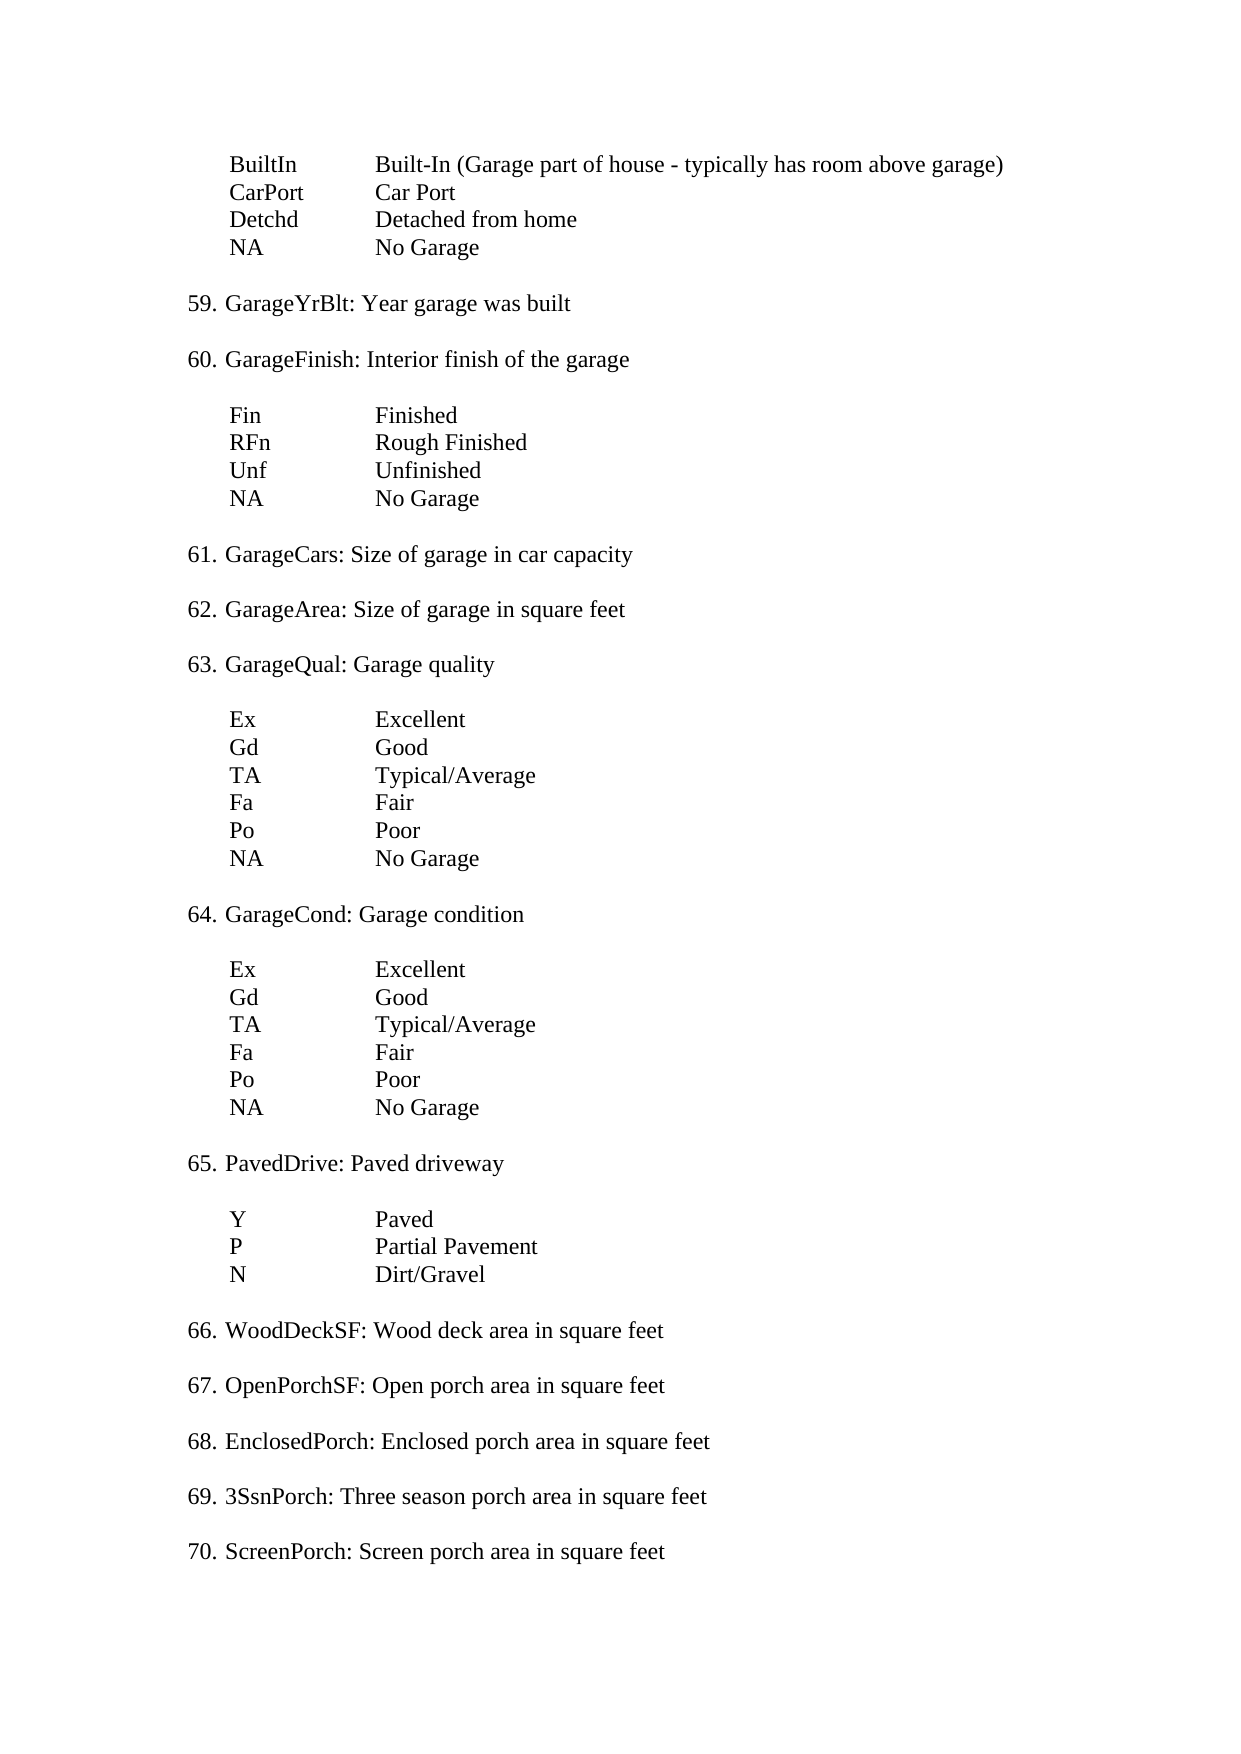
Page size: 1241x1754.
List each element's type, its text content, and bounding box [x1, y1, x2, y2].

text Detchd Detached from home [187, 205, 1090, 233]
list 3SsnPorch: Three season porch area in square feet [187, 1482, 1090, 1509]
text Unf Unfinished [187, 456, 1090, 483]
text NA No Garage [187, 843, 1090, 871]
text Ex Excellent [187, 706, 1090, 733]
list WoodDeckSF: Wood deck area in square feet [187, 1316, 1090, 1344]
list OpenPorchSF: Open porch area in square feet [187, 1371, 1090, 1399]
text Gd Good [187, 733, 1090, 761]
text N Dirt/Gravel [187, 1260, 1090, 1287]
text Ex Excellent [187, 955, 1090, 983]
text TA Typical/Average [187, 1010, 1090, 1038]
list ScreenPorch: Screen porch area in square feet [187, 1537, 1090, 1565]
text Fa Fair [187, 1038, 1090, 1066]
text NA No Garage [187, 233, 1090, 260]
text Fa Fair [187, 788, 1090, 816]
list GarageYrBlt: Year garage was built [187, 289, 1090, 317]
text NA No Garage [187, 483, 1090, 511]
list PavedDrive: Paved driveway [187, 1149, 1090, 1177]
text Gd Good [187, 983, 1090, 1010]
list GarageCond: Garage condition [187, 900, 1090, 927]
text CarPort Car Port [187, 178, 1090, 205]
list GarageArea: Size of garage in square feet [187, 595, 1090, 623]
text P Partial Pavement [187, 1232, 1090, 1260]
text Fin Finished [187, 401, 1090, 428]
text TA Typical/Average [187, 761, 1090, 788]
text BuiltIn Built-In (Garage part of house - typically has room above garage) [187, 150, 1090, 178]
list EnclosedPorch: Enclosed porch area in square feet [187, 1427, 1090, 1454]
list GarageFinish: Interior finish of the garage [187, 346, 1090, 373]
list GarageQual: Garage quality [187, 650, 1090, 678]
text NA No Garage [187, 1093, 1090, 1121]
list GarageCars: Size of garage in car capacity [187, 540, 1090, 567]
text Po Poor [187, 1066, 1090, 1093]
text Y Paved [187, 1205, 1090, 1232]
text RFn Rough Finished [187, 428, 1090, 456]
text Po Poor [187, 816, 1090, 843]
